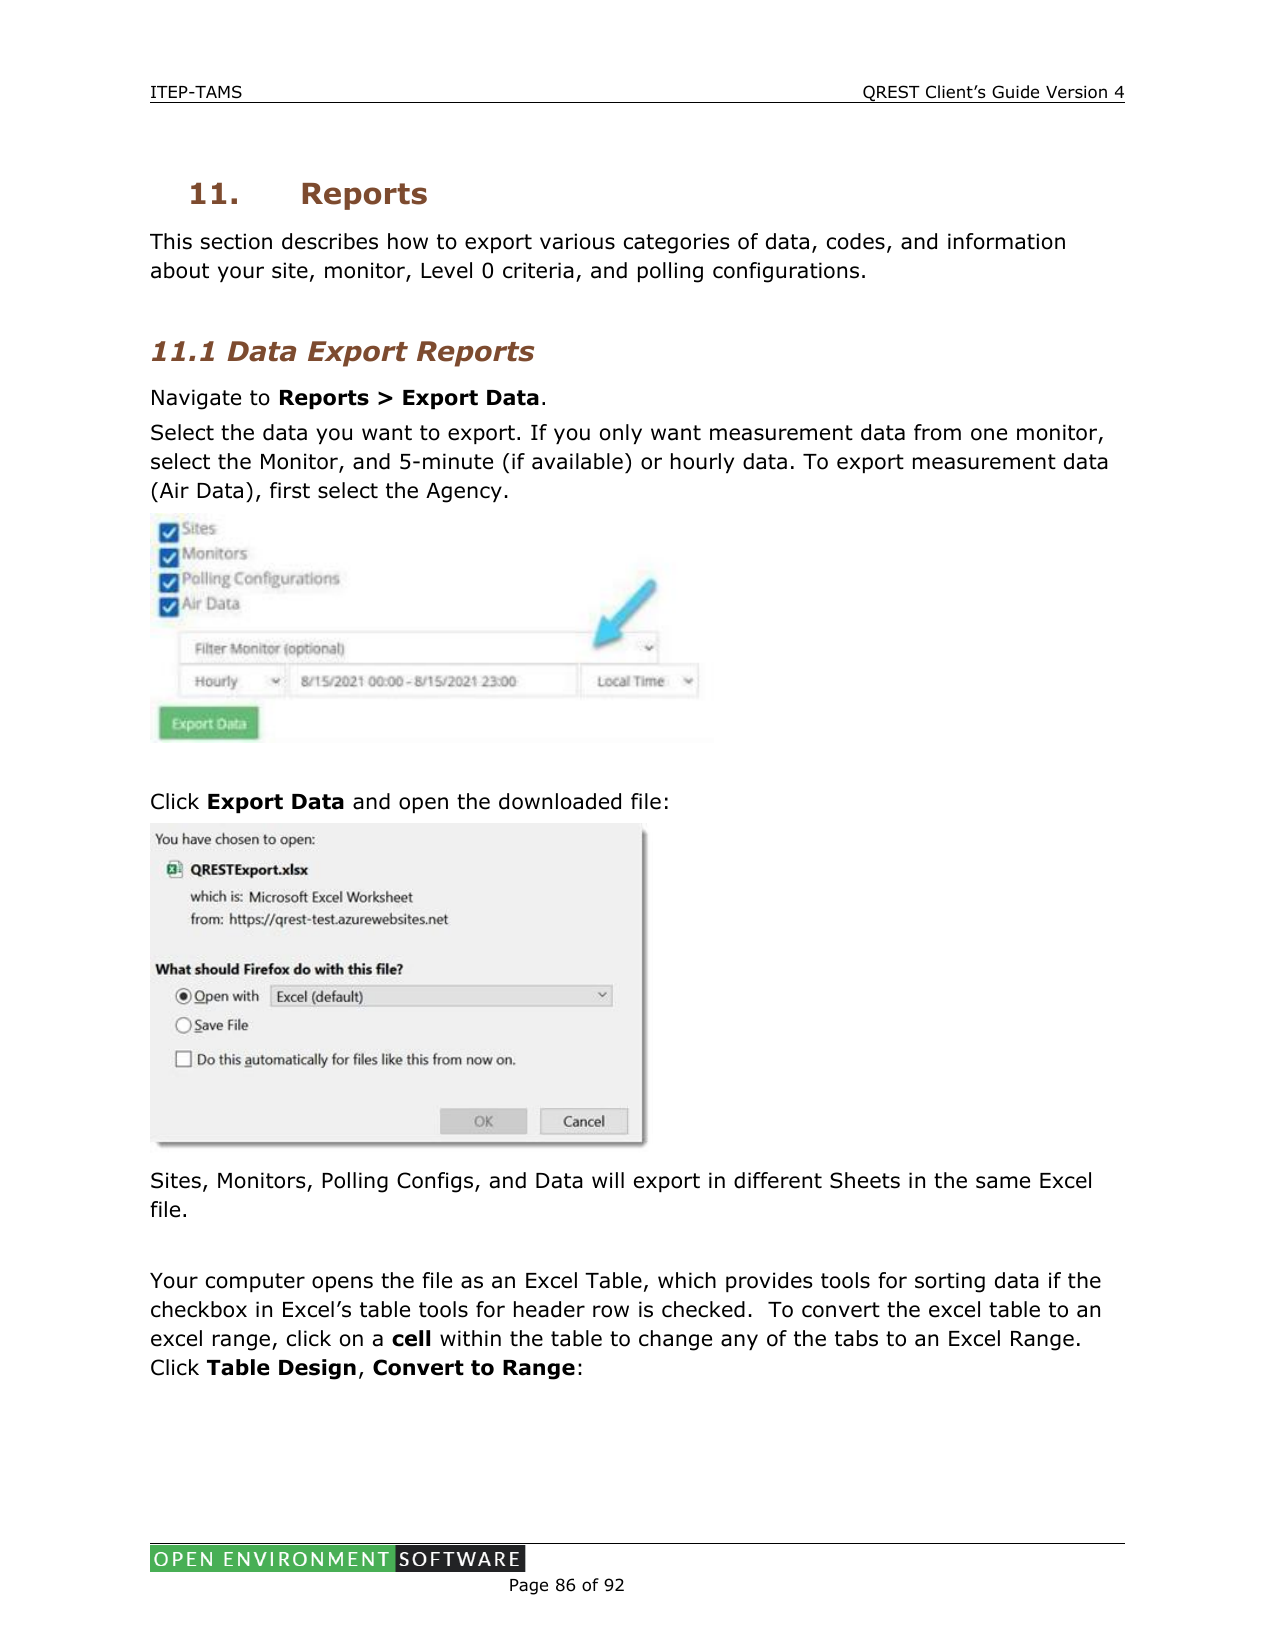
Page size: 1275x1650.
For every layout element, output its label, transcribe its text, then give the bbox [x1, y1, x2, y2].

subtitle 11.1 Data Export Reports [150, 334, 1125, 367]
text Click Export Data and open the downloaded file: [150, 788, 1125, 813]
text Navigate to Reports > Export Data. [150, 384, 1125, 410]
text Your computer opens the file as an Excel Table, which provides tools for sorting data if the checkbox in Excel’s table tools for header row is checked. To convert the excel table to an excel range, click on a cell within the table to change any of the tabs to an Excel Range. Click Table Design, Convert to Range: [150, 1267, 1125, 1380]
text This section describes how to export various categories of data, codes, and information about your site, monitor, Level 0 criteria, and polling configurations. [150, 228, 1125, 283]
text Select the data you want to export. If you only want measurement data from one monitor, select the Monitor, and 5-minute (if available) or hourly data. To export measurement data (Air Data), first select the Agency. [150, 420, 1125, 503]
picture [150, 513, 714, 743]
text Sites, Monitors, Polling Configs, and Data will export in different Sheets in the same Excel file. [150, 1167, 1125, 1222]
subtitle Reports [187, 175, 1125, 210]
picture [150, 1545, 526, 1572]
picture [150, 823, 654, 1154]
